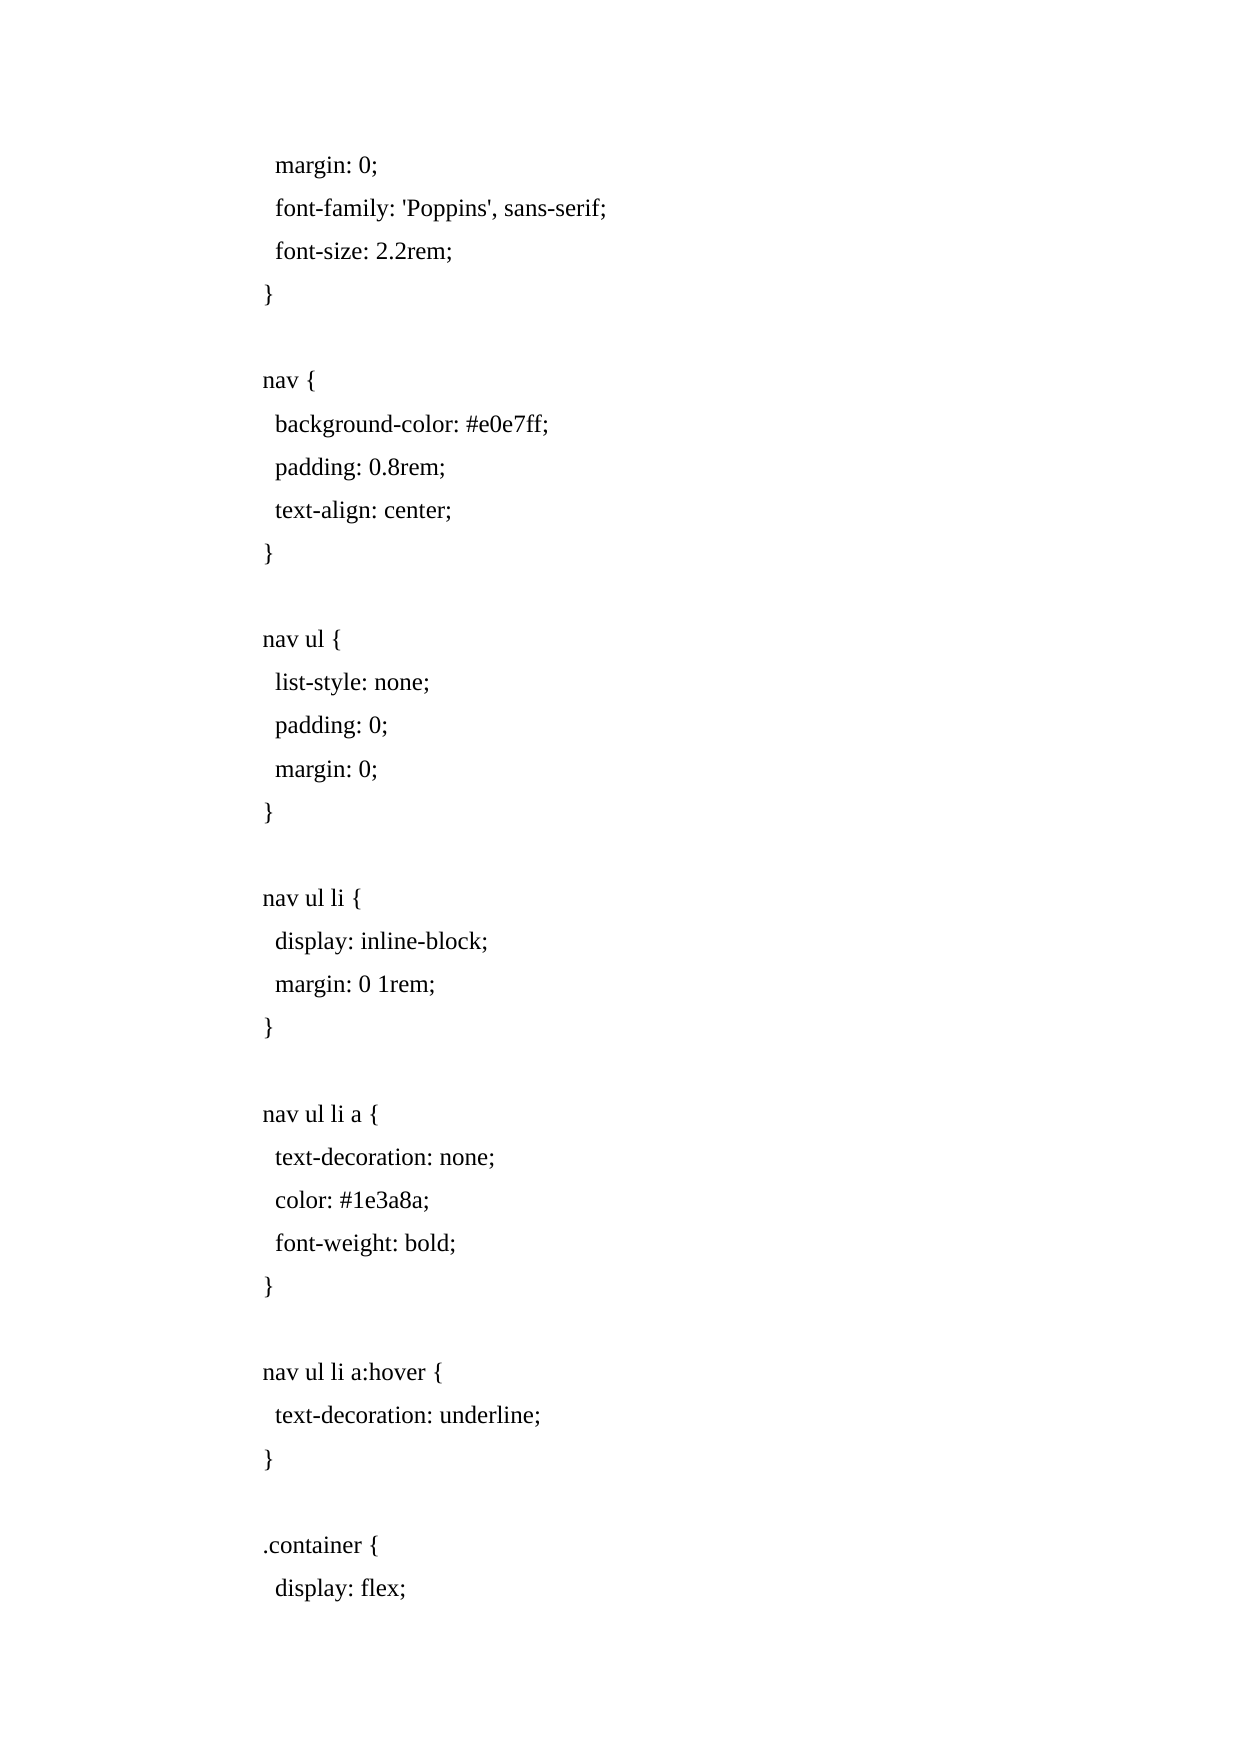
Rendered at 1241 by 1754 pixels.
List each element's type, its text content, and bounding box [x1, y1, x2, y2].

list font-size: 2.2rem; [262, 236, 1090, 265]
list .container { [262, 1530, 1090, 1559]
list text-decoration: none; [262, 1142, 1090, 1171]
list margin: 0 1rem; [262, 969, 1090, 998]
list } [262, 1444, 1090, 1472]
list } [262, 538, 1090, 567]
list nav ul { [262, 624, 1090, 653]
list background-color: #e0e7ff; [262, 409, 1090, 437]
list } [262, 1012, 1090, 1041]
list list-style: none; [262, 667, 1090, 696]
list font-weight: bold; [262, 1228, 1090, 1257]
list font-family: 'Poppins', sans-serif; [262, 193, 1090, 222]
list } [262, 279, 1090, 308]
list margin: 0; [262, 754, 1090, 782]
list display: inline-block; [262, 926, 1090, 955]
list display: flex; [262, 1573, 1090, 1602]
list } [262, 797, 1090, 826]
list padding: 0; [262, 711, 1090, 739]
list nav { [262, 366, 1090, 394]
list nav ul li a { [262, 1099, 1090, 1127]
list } [262, 1271, 1090, 1300]
list nav ul li a:hover { [262, 1357, 1090, 1386]
list text-decoration: underline; [262, 1401, 1090, 1429]
list nav ul li { [262, 883, 1090, 912]
list margin: 0; [262, 150, 1090, 179]
list padding: 0.8rem; [262, 452, 1090, 481]
list color: #1e3a8a; [262, 1185, 1090, 1214]
list text-align: center; [262, 495, 1090, 524]
